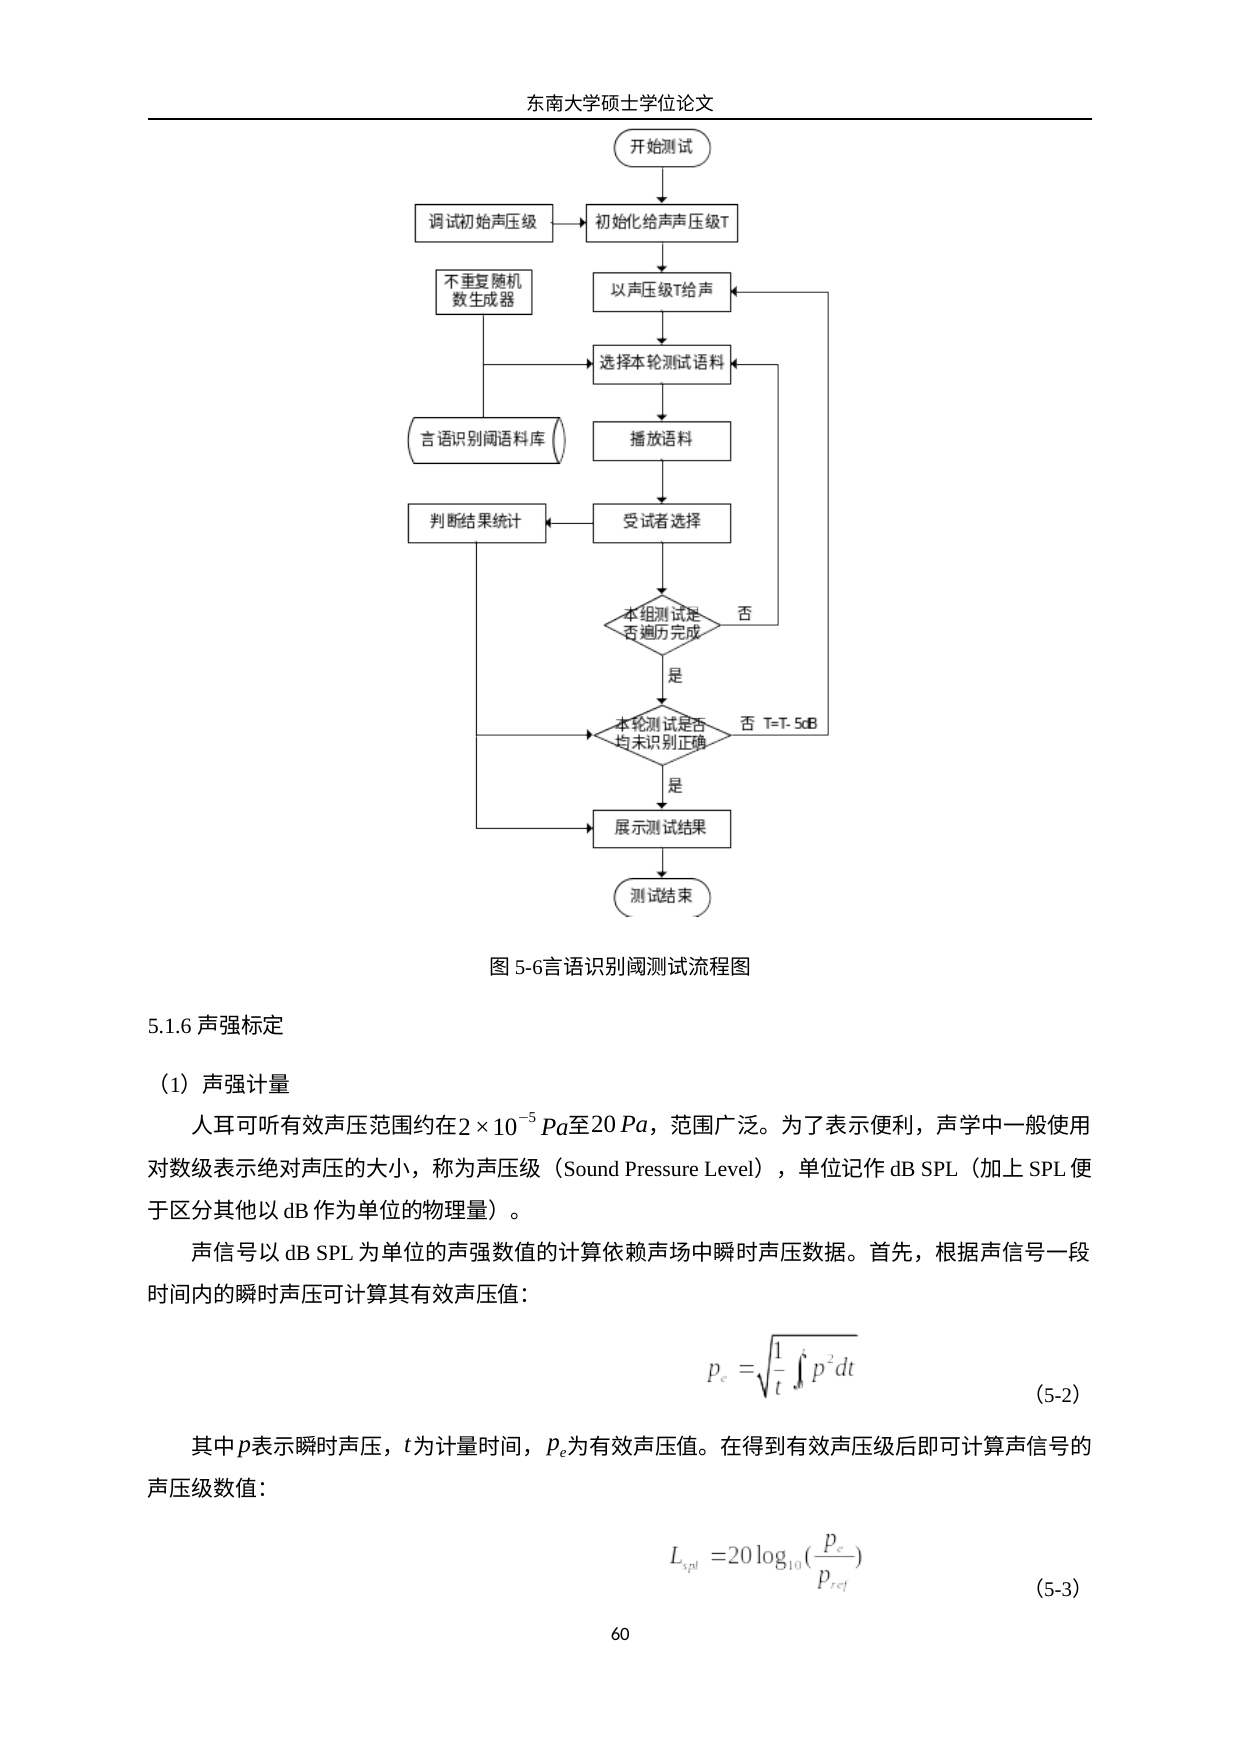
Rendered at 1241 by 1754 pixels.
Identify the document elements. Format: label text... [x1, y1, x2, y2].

text （5-2） [148, 1318, 1092, 1420]
text 图5-6言语识别阈测试流程图 [148, 948, 1092, 982]
text 5.1.6 声强标定 [148, 1007, 1092, 1041]
text 其中表示瞬时声压，为计量时间，为有效声压值。在得到有效声压级后即可计算声信号的声压级数值： [148, 1428, 1092, 1504]
text 人耳可听有效声压范围约在至，范围广泛。为了表示便利，声学中一般使用对数级表示绝对声压的大小，称为声压级（Sound Pressure Level），单位记作dB SPL（加上SPL便于区分其他以dB作为单位的物理量）。 [148, 1107, 1092, 1226]
text （5-3） [148, 1512, 1092, 1614]
text 声信号以dB SPL为单位的声强数值的计算依赖声场中瞬时声压数据。首先，根据声信号一段时间内的瞬时声压可计算其有效声压值： [148, 1234, 1092, 1310]
text （1）声强计量 [148, 1065, 1092, 1099]
